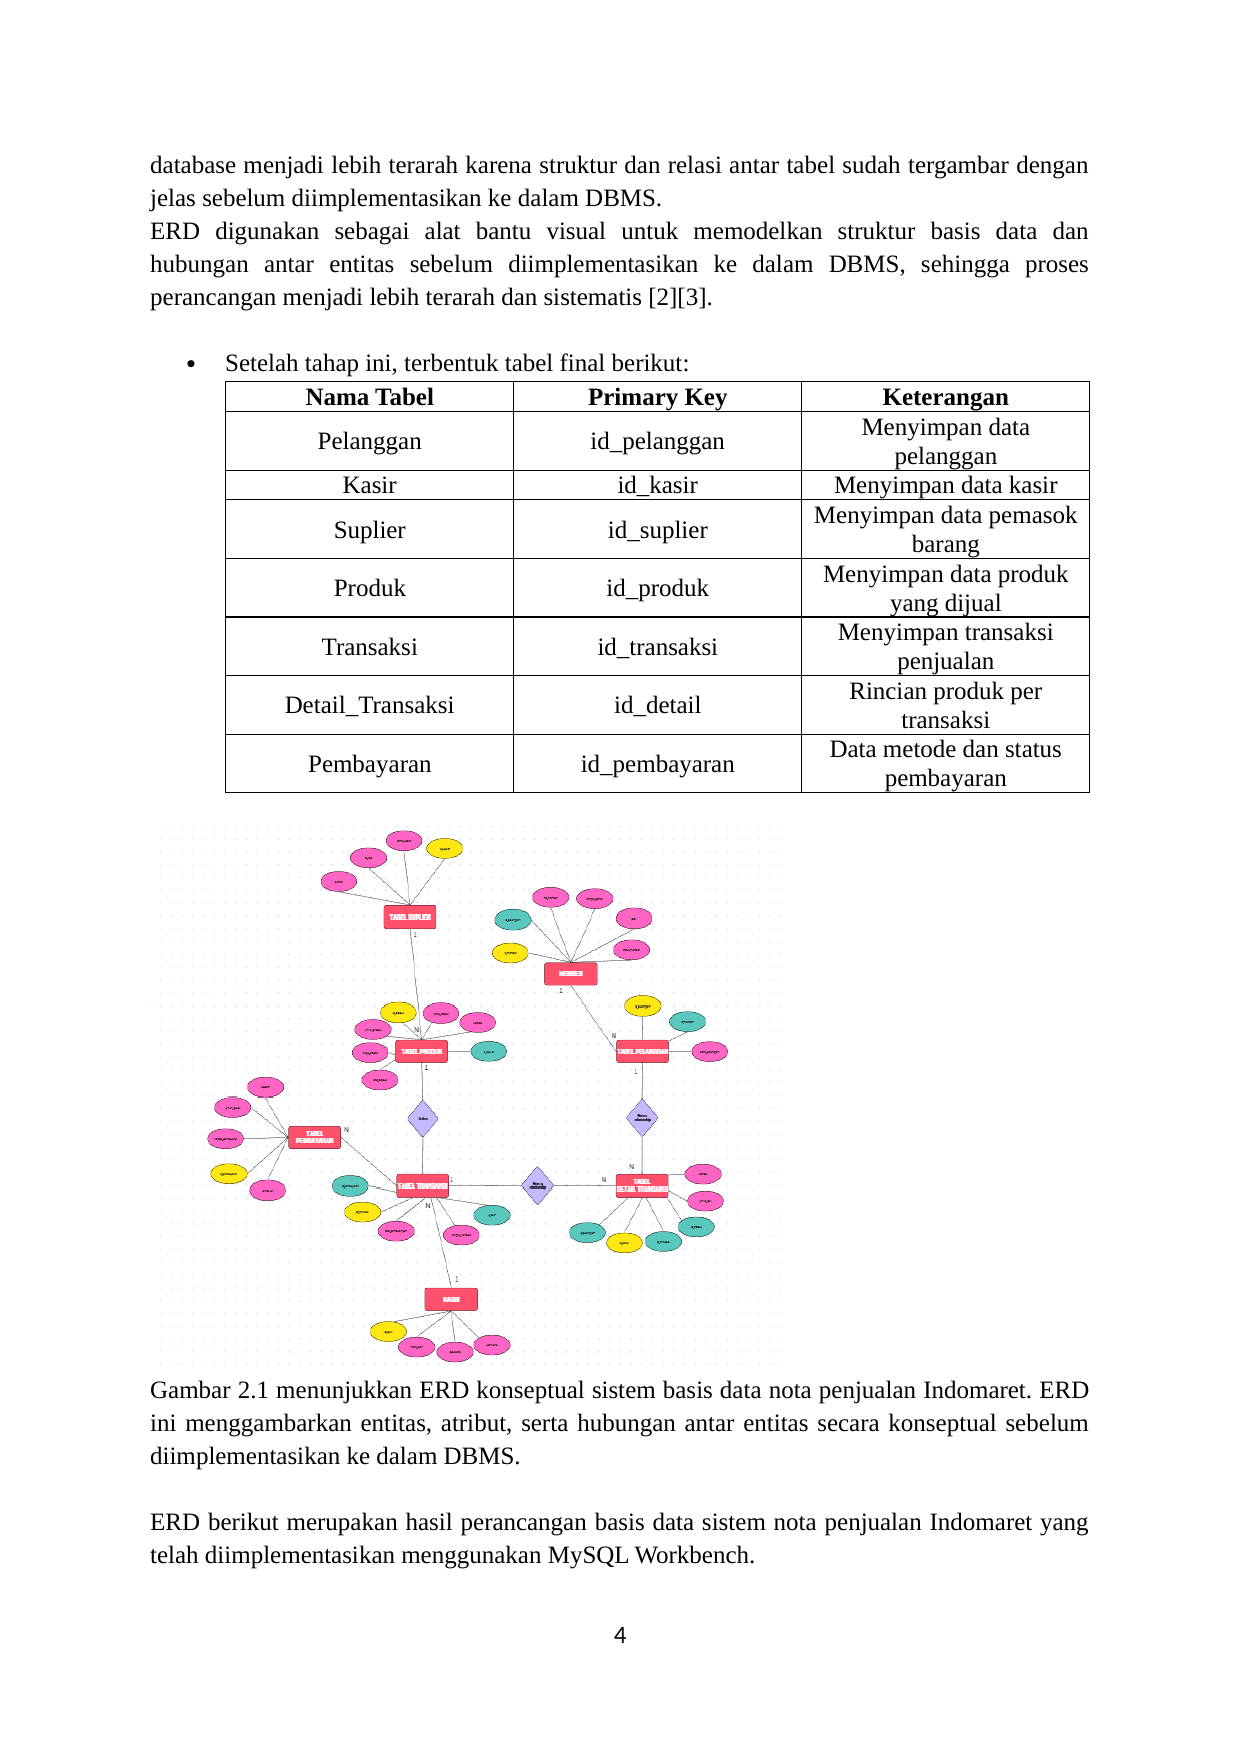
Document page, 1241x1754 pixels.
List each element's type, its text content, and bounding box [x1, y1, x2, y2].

table_cell Kasir [226, 471, 513, 499]
table_cell Produk [226, 559, 513, 616]
table_cell Transaksi [226, 618, 513, 675]
table_cell Pembayaran [226, 735, 513, 792]
table_cell id_kasir [514, 471, 801, 499]
table_header Primary Key [514, 382, 801, 411]
table_cell Rincian produk per transaksi [802, 676, 1089, 733]
table_cell Detail_Transaksi [226, 676, 513, 733]
table_cell id_detail [514, 676, 801, 733]
table_cell Menyimpan data produk yang dijual [802, 559, 1089, 616]
table_cell id_pelanggan [514, 412, 801, 469]
table_cell Menyimpan transaksi penjualan [802, 618, 1089, 675]
table_cell Menyimpan data pemasok barang [802, 500, 1089, 558]
text ERD digunakan sebagai alat bantu visual untuk memodelkan struktur basis data dan hubungan antar entitas sebelum diimplementasikan ke dalam DBMS, sehingga proses perancangan menjadi lebih terarah dan sistematis [2][3]. [150, 216, 1090, 311]
table_cell id_suplier [514, 500, 801, 558]
table_cell id_pembayaran [514, 735, 801, 792]
table_cell Pelanggan [226, 412, 513, 469]
table_cell id_transaksi [514, 618, 801, 675]
list Setelah tahap ini, terbentuk tabel final berikut: [187, 348, 1090, 377]
table_cell Suplier [226, 500, 513, 558]
table_header Nama Tabel [226, 382, 513, 411]
table_cell Menyimpan data pelanggan [802, 412, 1089, 469]
table_header Keterangan [802, 382, 1089, 411]
text Gambar 2.1 menunjukkan ERD konseptual sistem basis data nota penjualan Indomaret. ERD ini menggambarkan entitas, atribut, serta hubungan antar entitas secara konseptual sebelum diimplementasikan ke dalam DBMS. [150, 1375, 1090, 1469]
picture [150, 826, 786, 1371]
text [150, 150, 1090, 212]
table_cell Menyimpan data kasir [802, 471, 1089, 499]
table_cell Data metode dan status pembayaran [802, 735, 1089, 792]
table_cell id_produk [514, 559, 801, 616]
text ERD berikut merupakan hasil perancangan basis data sistem nota penjualan Indomaret yang telah diimplementasikan menggunakan MySQL Workbench. [150, 1507, 1090, 1568]
